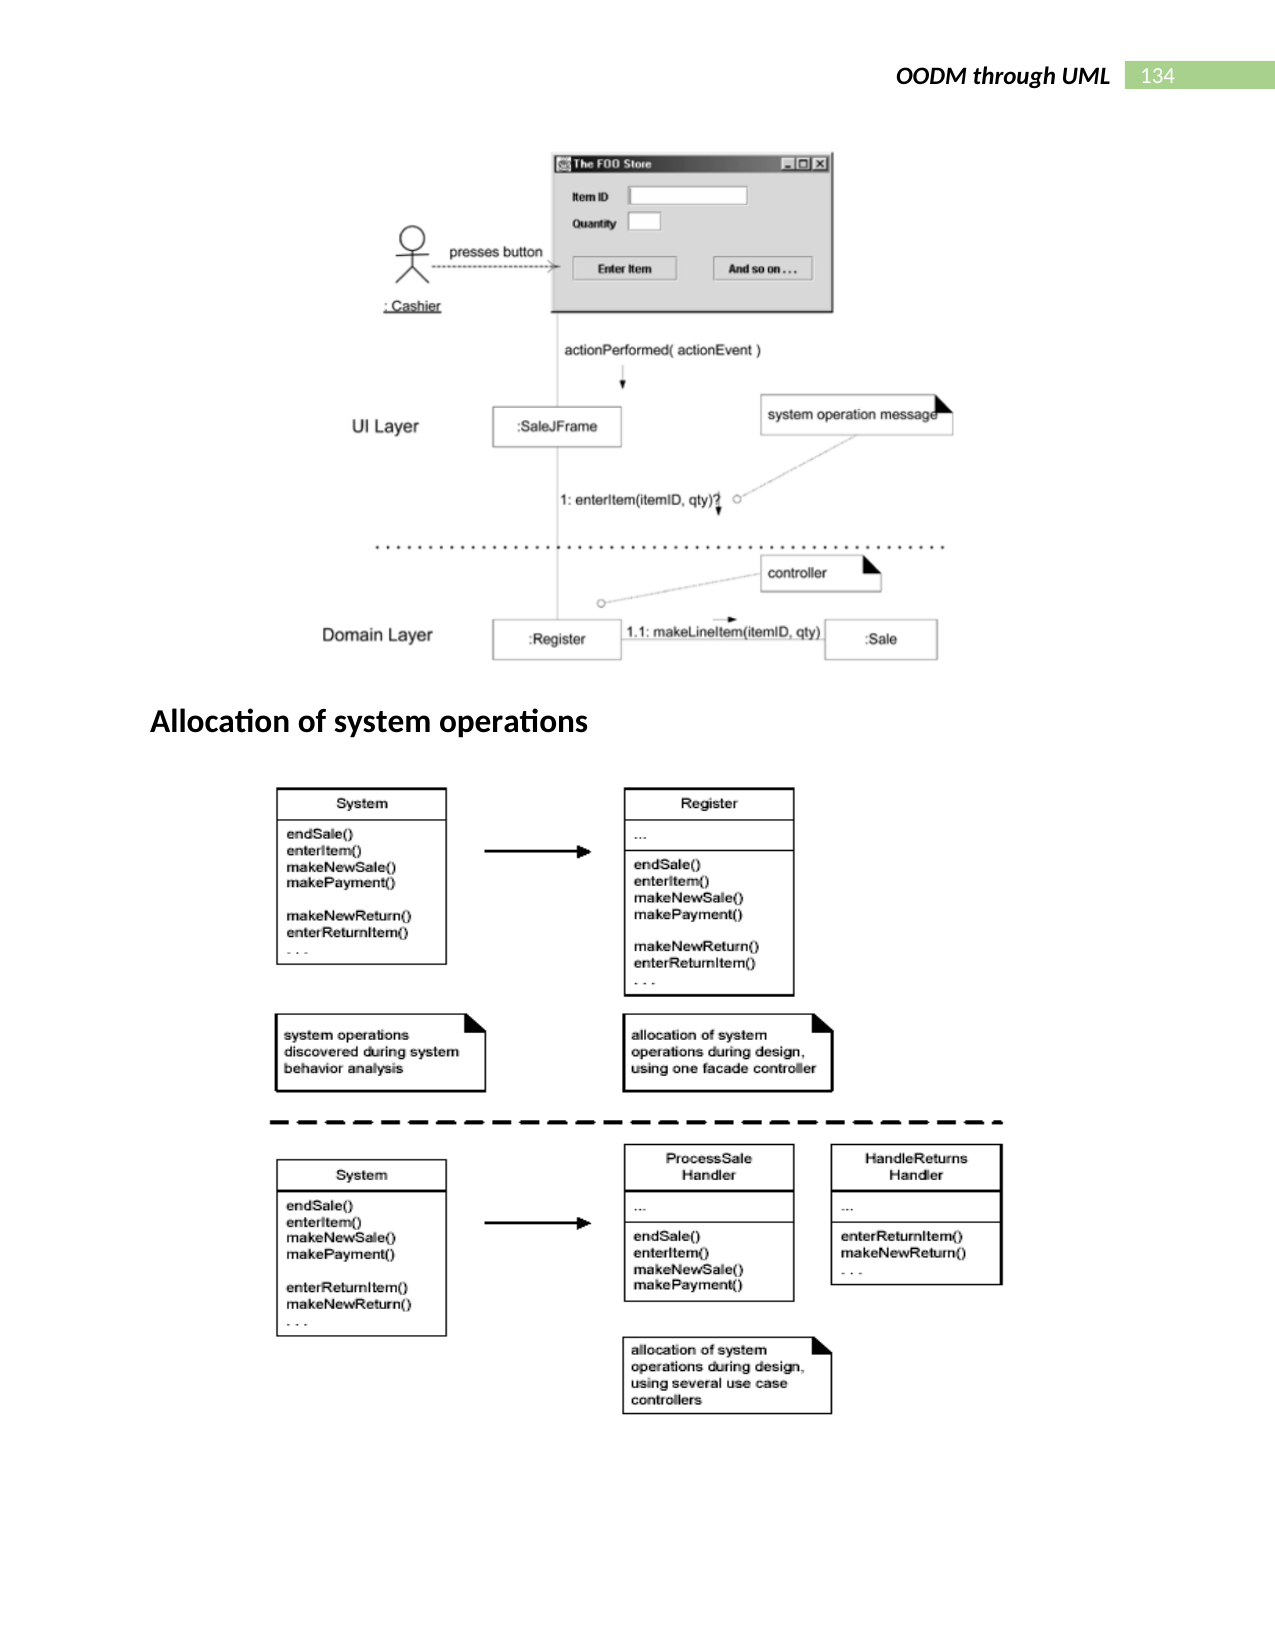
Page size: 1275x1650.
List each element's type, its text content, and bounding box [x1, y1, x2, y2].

text Allocation of system operations [150, 700, 1125, 741]
picture [321, 150, 954, 666]
picture [265, 782, 1011, 1420]
